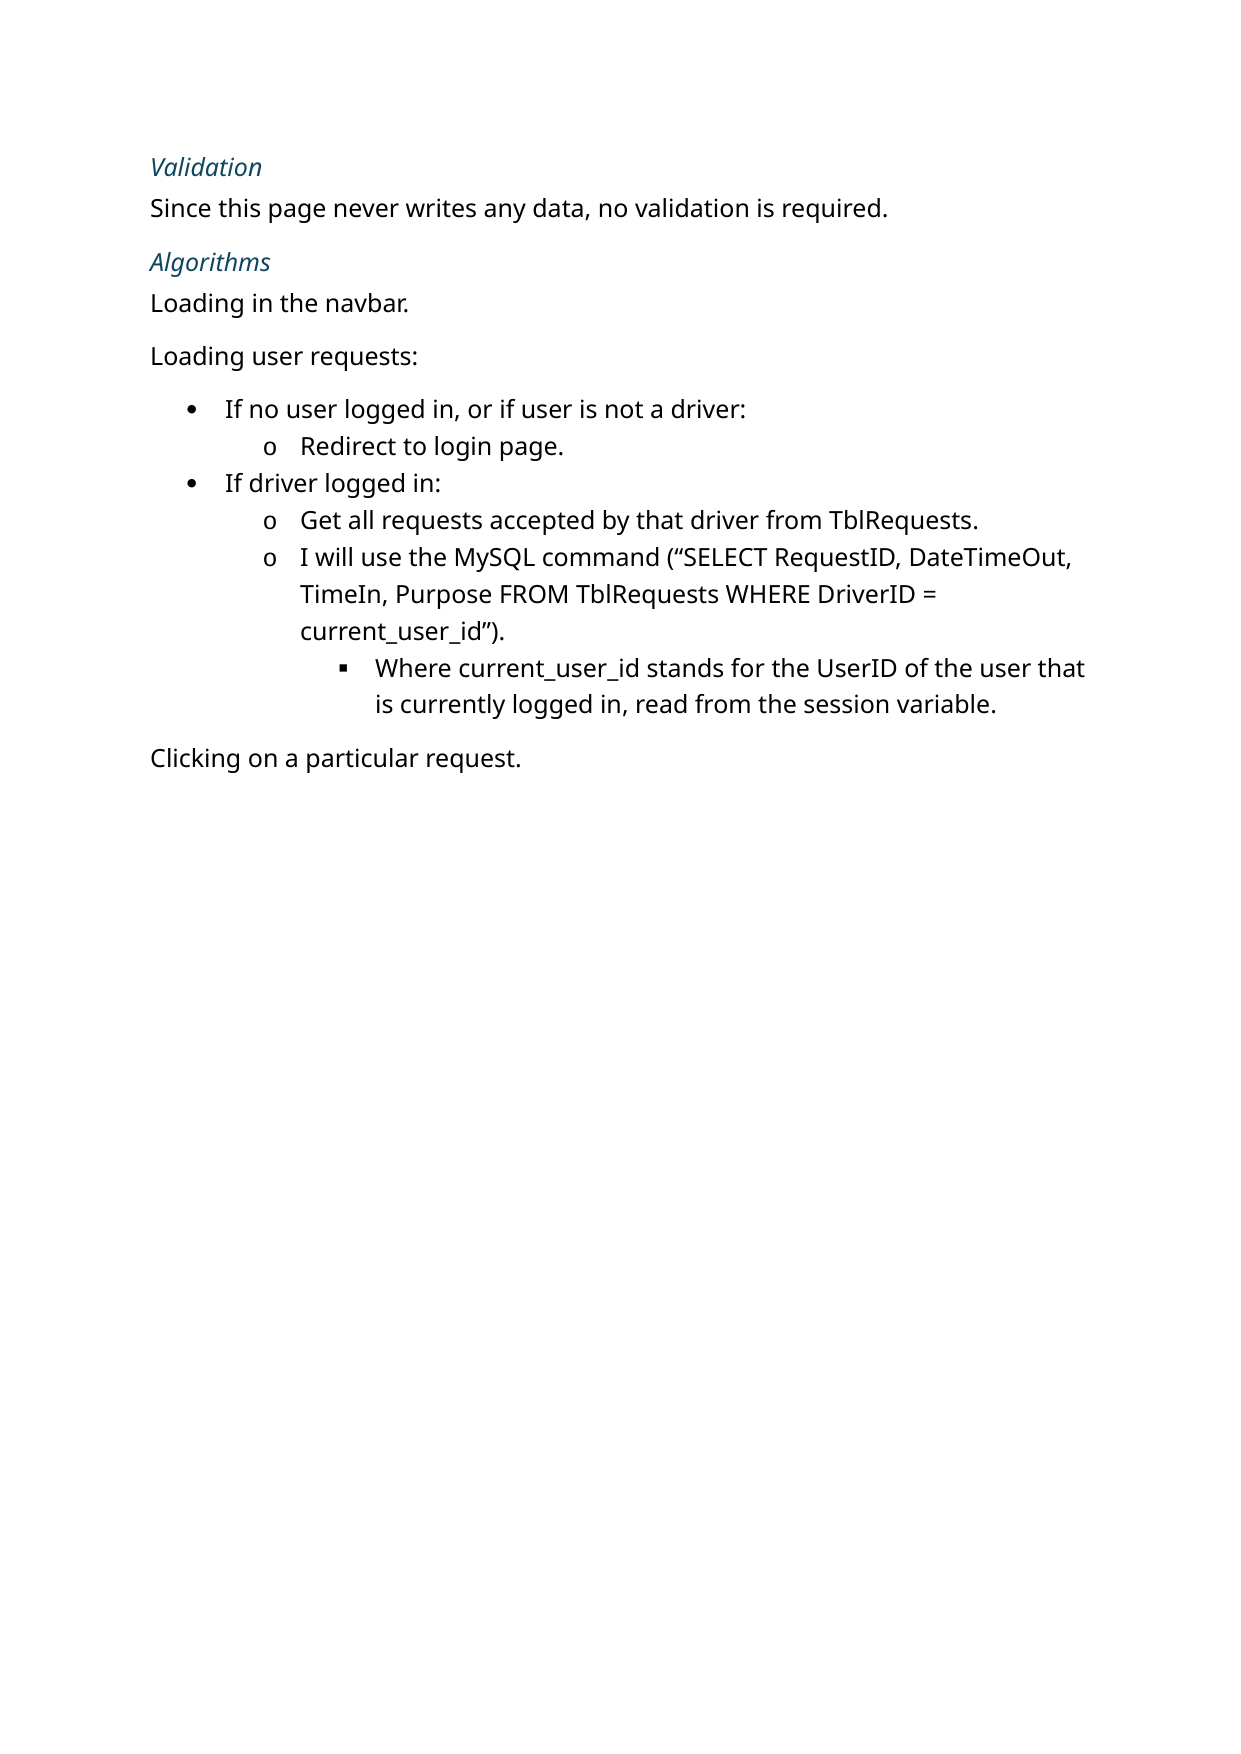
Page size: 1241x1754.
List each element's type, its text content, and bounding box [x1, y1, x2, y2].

list Get all requests accepted by that driver from TblRequests. [262, 503, 1090, 537]
list If no user logged in, or if user is not a driver: [187, 392, 1090, 426]
subtitle Validation [150, 150, 1090, 184]
list If driver logged in: [187, 466, 1090, 500]
text Loading user requests: [150, 339, 1090, 373]
list Where current_user_id stands for the UserID of the user that is currently logged in, read from the session variable. [337, 650, 1090, 721]
subtitle Algorithms [150, 244, 1090, 278]
text Clicking on a particular request. [150, 740, 1090, 774]
text Loading in the navbar. [150, 285, 1090, 319]
text Since this page never writes any data, no validation is required. [150, 191, 1090, 225]
list I will use the MySQL command (“SELECT RequestID, DateTimeOut, TimeIn, Purpose FROM TblRequests WHERE DriverID = current_user_id”). [262, 540, 1090, 647]
list Redirect to login page. [262, 429, 1090, 463]
